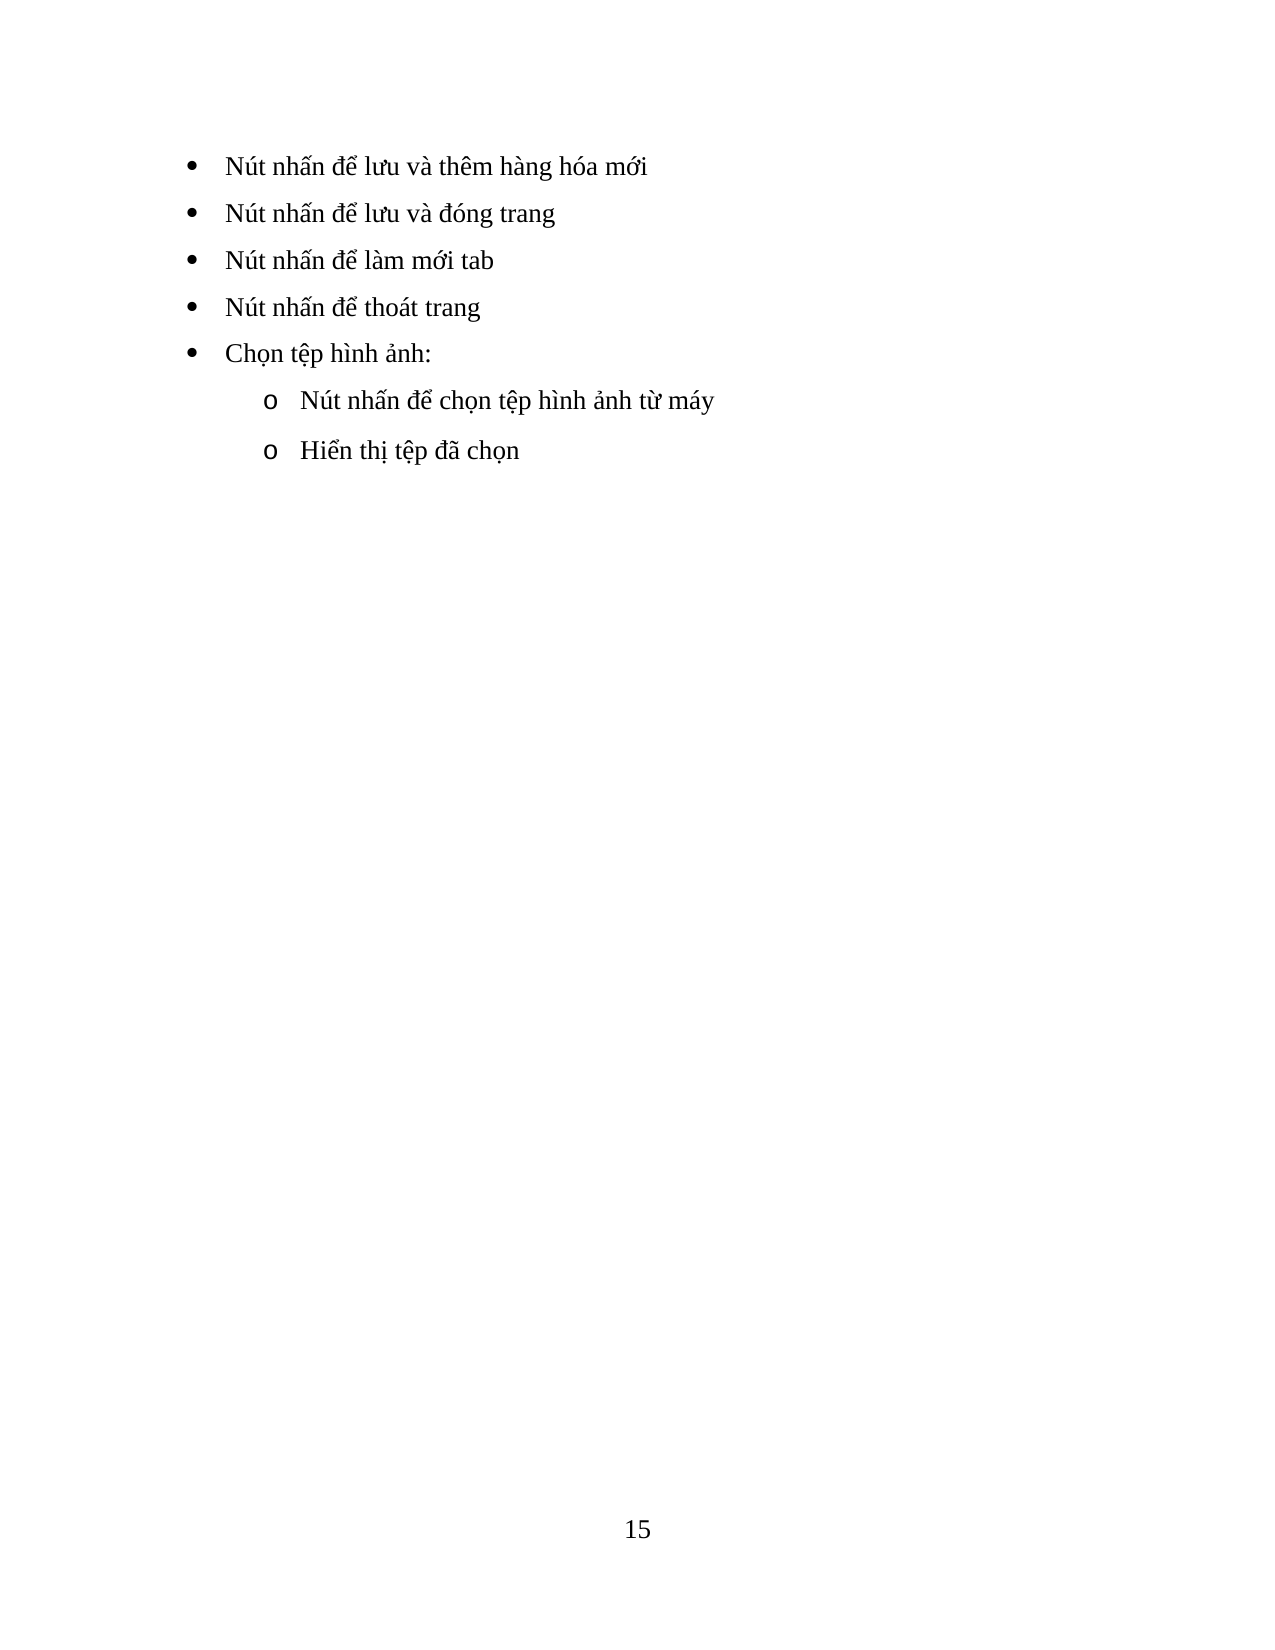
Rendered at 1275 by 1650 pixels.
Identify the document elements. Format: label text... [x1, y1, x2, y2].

list Nút nhấn để thoát trang [187, 291, 1125, 322]
list Chọn tệp hình ảnh: [187, 337, 1125, 369]
list Nút nhấn để chọn tệp hình ảnh từ máy [262, 384, 1125, 418]
list Hiển thị tệp đã chọn [262, 434, 1125, 468]
list Nút nhấn để làm mới tab [187, 244, 1125, 275]
list Nút nhấn để lưu và thêm hàng hóa mới [187, 150, 1125, 181]
list Nút nhấn để lưu và đóng trang [187, 197, 1125, 228]
